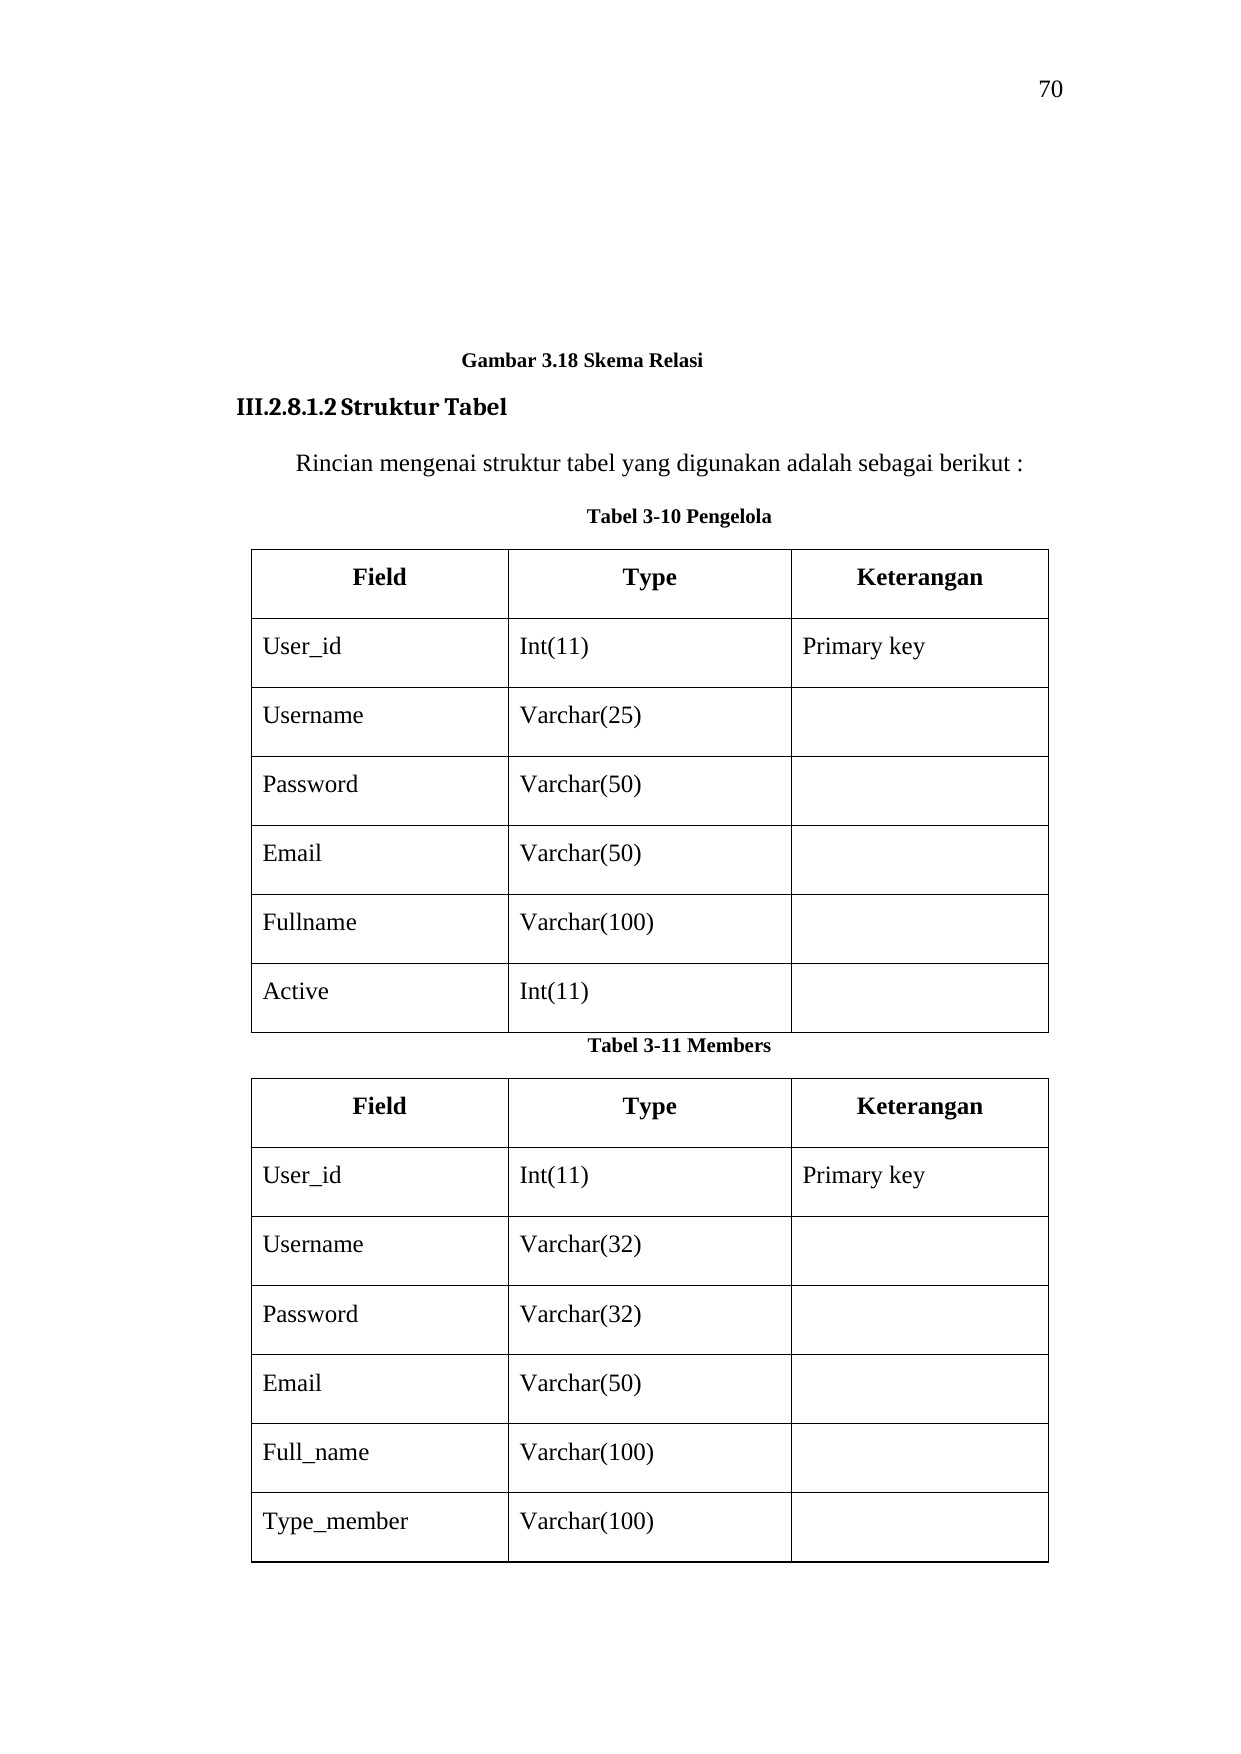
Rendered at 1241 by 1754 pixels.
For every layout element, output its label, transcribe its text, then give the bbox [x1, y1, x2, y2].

table_cell [792, 1355, 1048, 1423]
table_cell [792, 826, 1048, 894]
subtitle Struktur Tabel [236, 392, 1063, 421]
table_cell Username [252, 688, 508, 756]
table_cell Varchar(100) [509, 895, 791, 963]
table_cell Varchar(25) [509, 688, 791, 756]
table_cell Active [252, 964, 508, 1032]
table_cell [792, 1286, 1048, 1354]
table_cell Int(11) [509, 1148, 791, 1216]
table_cell Email [252, 1355, 508, 1423]
table_cell Full_name [252, 1424, 508, 1492]
table_cell Primary key [792, 619, 1048, 687]
table_cell [792, 964, 1048, 1032]
table_header Field [252, 1079, 508, 1147]
table_cell Varchar(32) [509, 1286, 791, 1354]
table_cell Type_member [252, 1493, 508, 1561]
table_cell Username [252, 1217, 508, 1285]
table_header Keterangan [792, 1079, 1048, 1147]
table_cell [792, 895, 1048, 963]
table_cell User_id [252, 1148, 508, 1216]
table_cell Varchar(50) [509, 826, 791, 894]
table_cell User_id [252, 619, 508, 687]
table_cell Int(11) [509, 619, 791, 687]
table_header Keterangan [792, 550, 1048, 618]
text Tabel 3-11 Members [236, 1033, 1063, 1057]
text Tabel 3-10 Pengelola [236, 504, 1063, 528]
table_cell Primary key [792, 1148, 1048, 1216]
text Gambar 3.18 Skema Relasi [386, 347, 1063, 372]
table_cell Varchar(100) [509, 1424, 791, 1492]
table_cell [792, 1424, 1048, 1492]
table_cell [792, 757, 1048, 825]
table_cell Password [252, 1286, 508, 1354]
text Rincian mengenai struktur tabel yang digunakan adalah sebagai berikut : [236, 448, 1063, 477]
table_cell Int(11) [509, 964, 791, 1032]
table_cell Email [252, 826, 508, 894]
table_cell Varchar(100) [509, 1493, 791, 1561]
table_cell Varchar(50) [509, 757, 791, 825]
table_cell [792, 1493, 1048, 1561]
table_cell [792, 688, 1048, 756]
table_cell Fullname [252, 895, 508, 963]
table_header Type [509, 1079, 791, 1147]
table_cell Varchar(32) [509, 1217, 791, 1285]
table_cell [792, 1217, 1048, 1285]
table_cell Varchar(50) [509, 1355, 791, 1423]
table_cell Password [252, 757, 508, 825]
table_header Field [252, 550, 508, 618]
table_header Type [509, 550, 791, 618]
